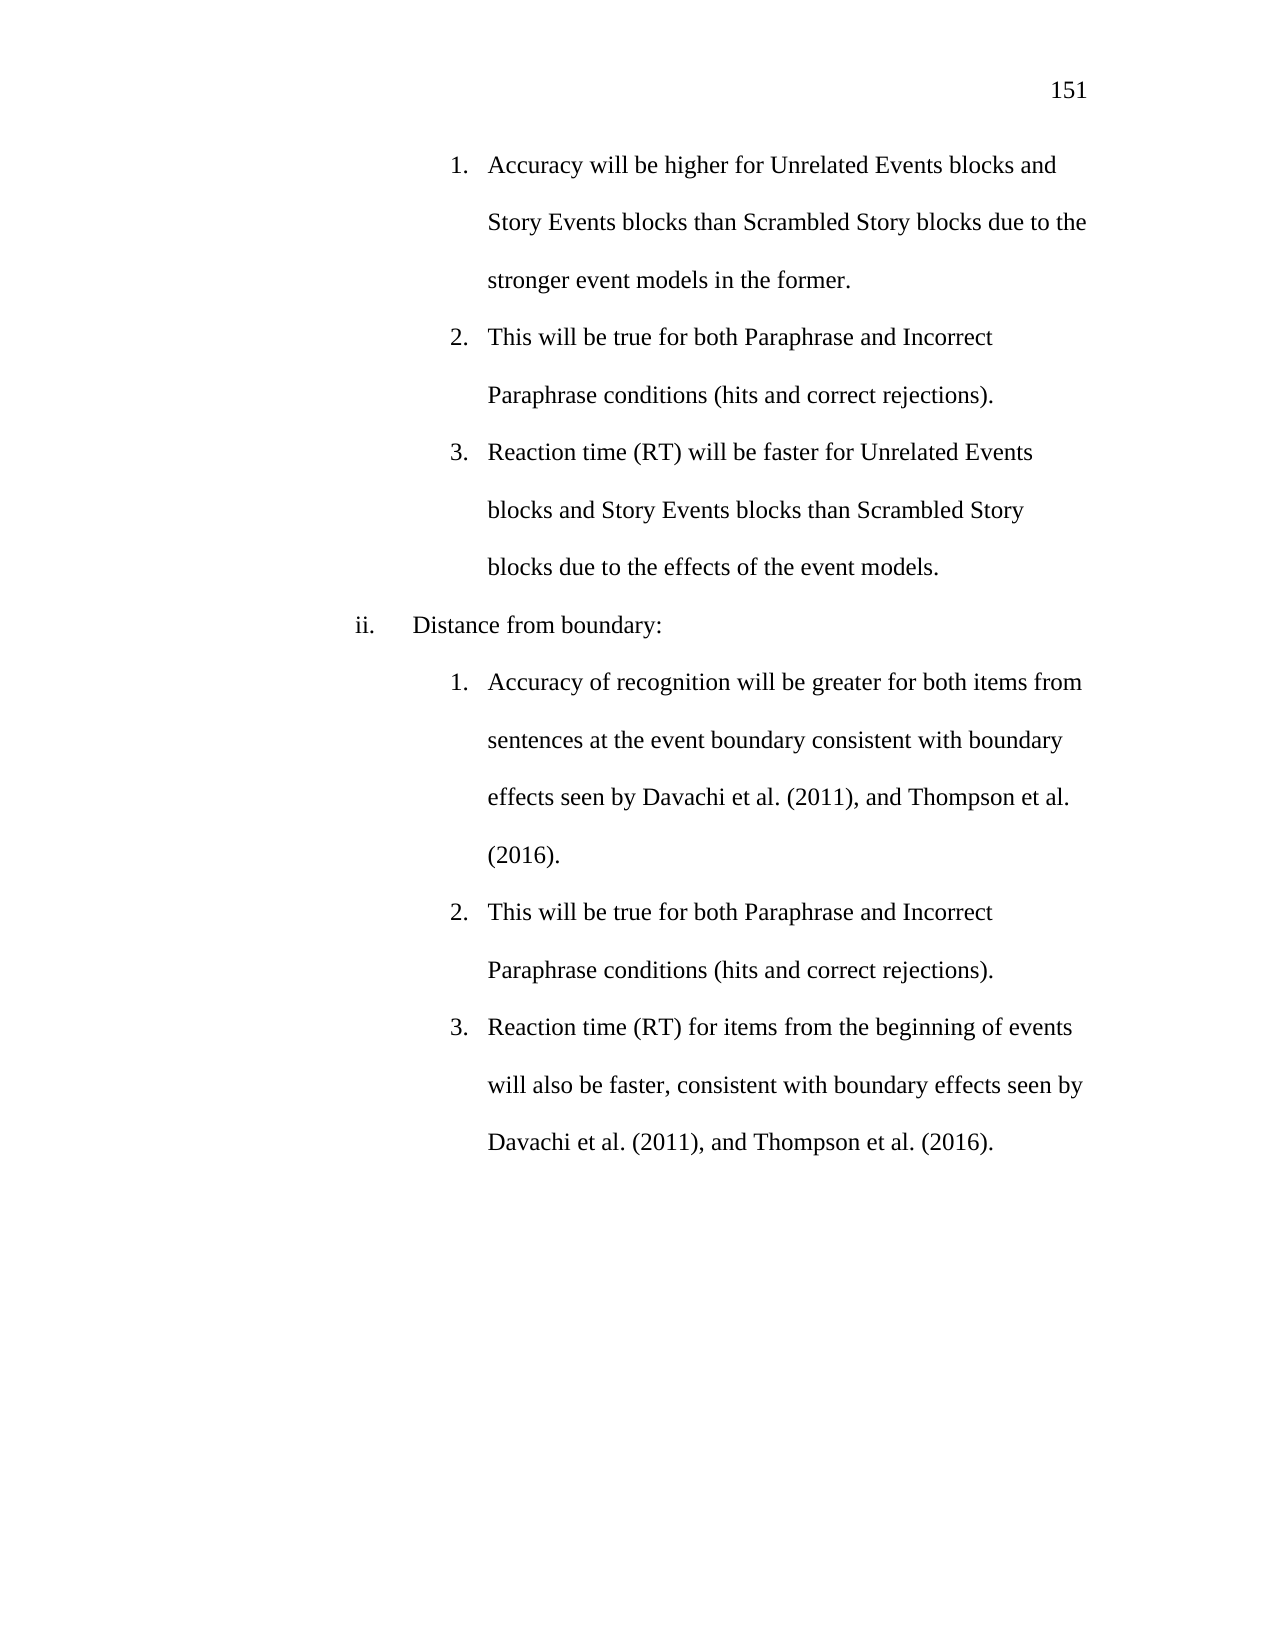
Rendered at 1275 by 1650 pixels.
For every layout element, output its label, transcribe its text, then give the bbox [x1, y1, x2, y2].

list Distance from boundary: [375, 610, 1087, 639]
list This will be true for both Paraphrase and Incorrect Paraphrase conditions (hits and correct rejections). [450, 897, 1087, 984]
list Reaction time (RT) will be faster for Unrelated Events blocks and Story Events blocks than Scrambled Story blocks due to the effects of the event models. [450, 437, 1087, 581]
list This will be true for both Paraphrase and Incorrect Paraphrase conditions (hits and correct rejections). [450, 322, 1087, 409]
list Accuracy will be higher for Unrelated Events blocks and Story Events blocks than Scrambled Story blocks due to the stronger event models in the former. [450, 150, 1087, 294]
list Reaction time (RT) for items from the beginning of events will also be faster, consistent with boundary effects seen by Davachi et al. (2011), and Thompson et al. (2016). [450, 1012, 1087, 1156]
list Accuracy of recognition will be greater for both items from sentences at the event boundary consistent with boundary effects seen by Davachi et al. (2011), and Thompson et al. (2016). [450, 667, 1087, 869]
